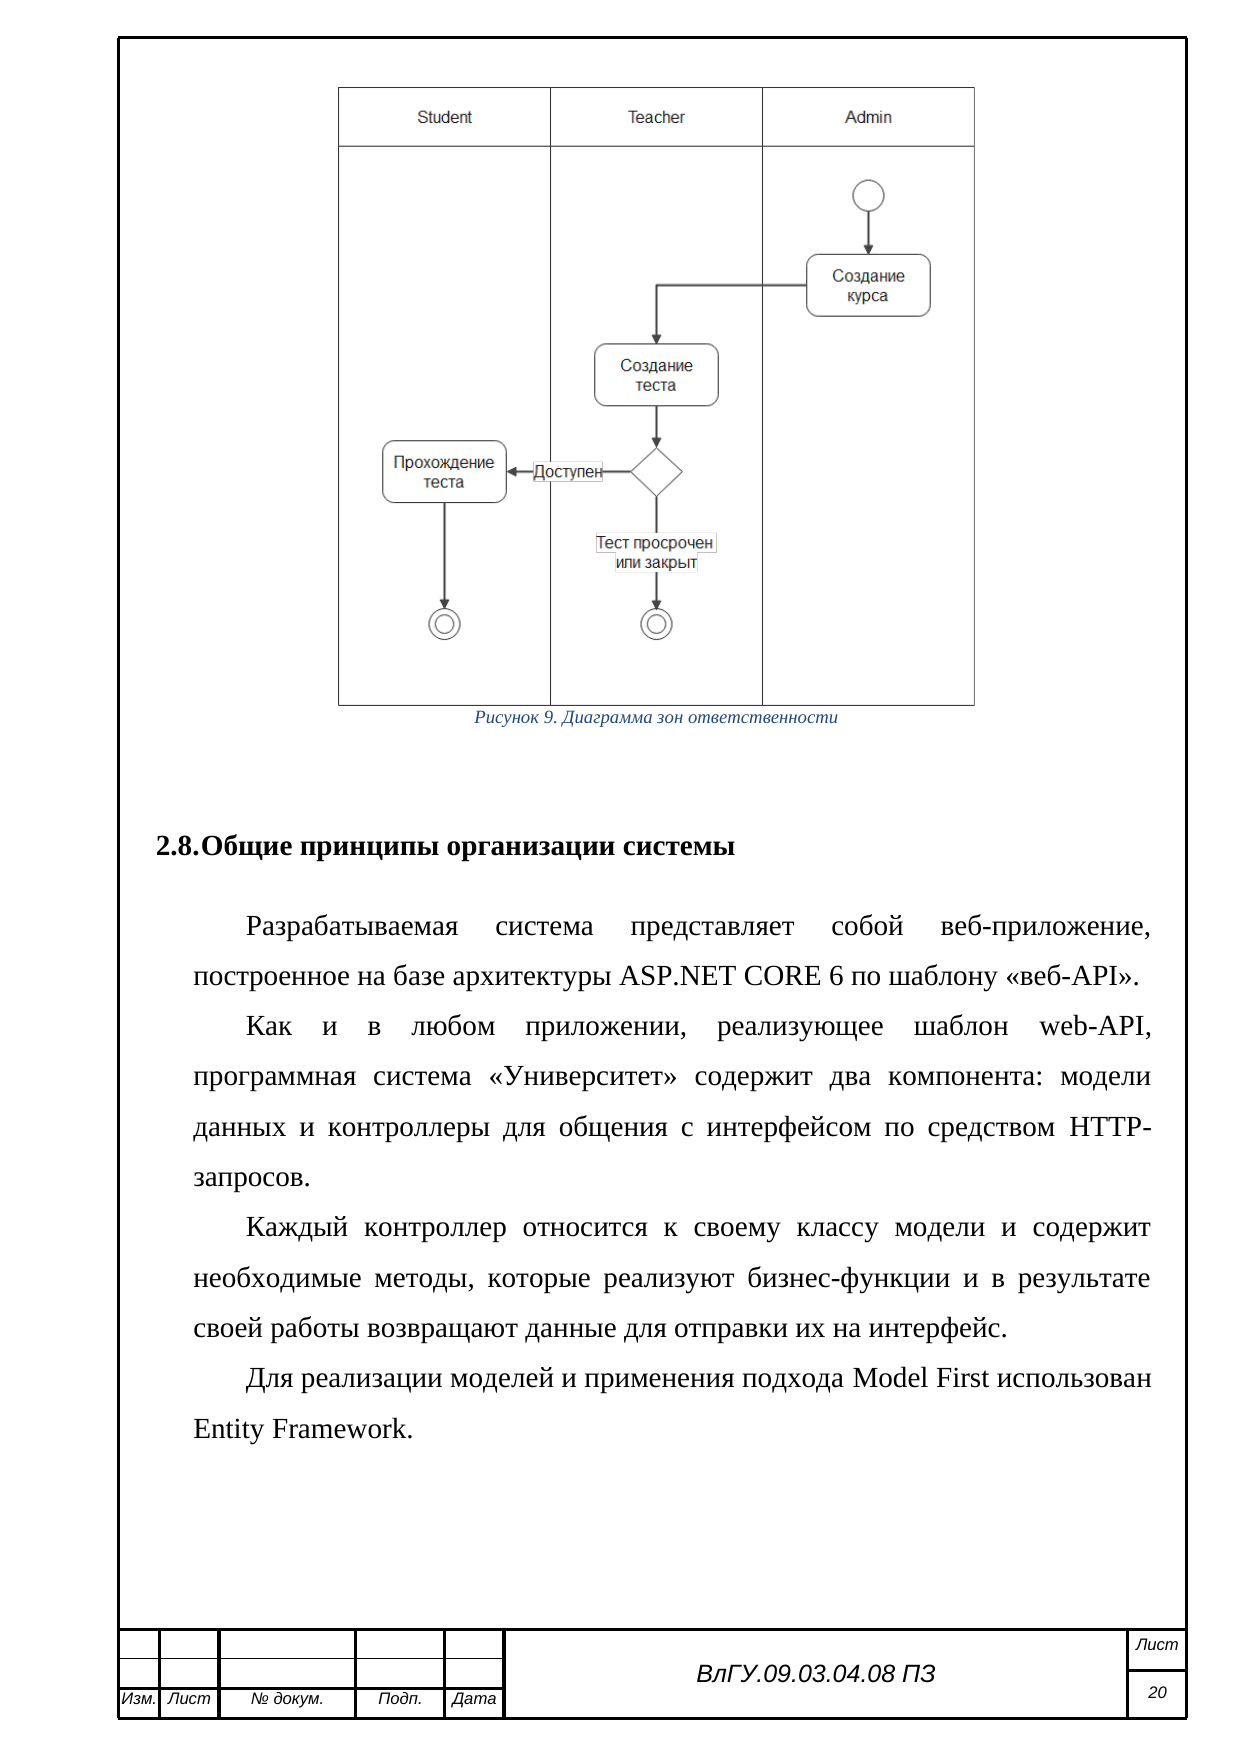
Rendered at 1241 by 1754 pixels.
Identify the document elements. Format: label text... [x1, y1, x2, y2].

list Разрабатываемая система представляет собой веб-приложение, построенное на базе архитектуры ASP.NET CORE 6 по шаблону «веб-API». [193, 908, 1152, 991]
picture [337, 87, 975, 707]
text Общие принципы организации системы [156, 828, 1152, 862]
list Как и в любом приложении, реализующее шаблон web-API, программная система «Университет» содержит два компонента: модели данных и контроллеры для общения с интерфейсом по средством HTTP-запросов. [193, 1008, 1152, 1193]
text Рисунок 9. Диаграмма зон ответственности [118, 706, 1194, 728]
list Каждый контроллер относится к своему классу модели и содержит необходимые методы, которые реализуют бизнес-функции и в результате своей работы возвращают данные для отправки их на интерфейс. [193, 1209, 1152, 1344]
list Для реализации моделей и применения подхода Model First использован Entity Framework. [193, 1360, 1152, 1444]
